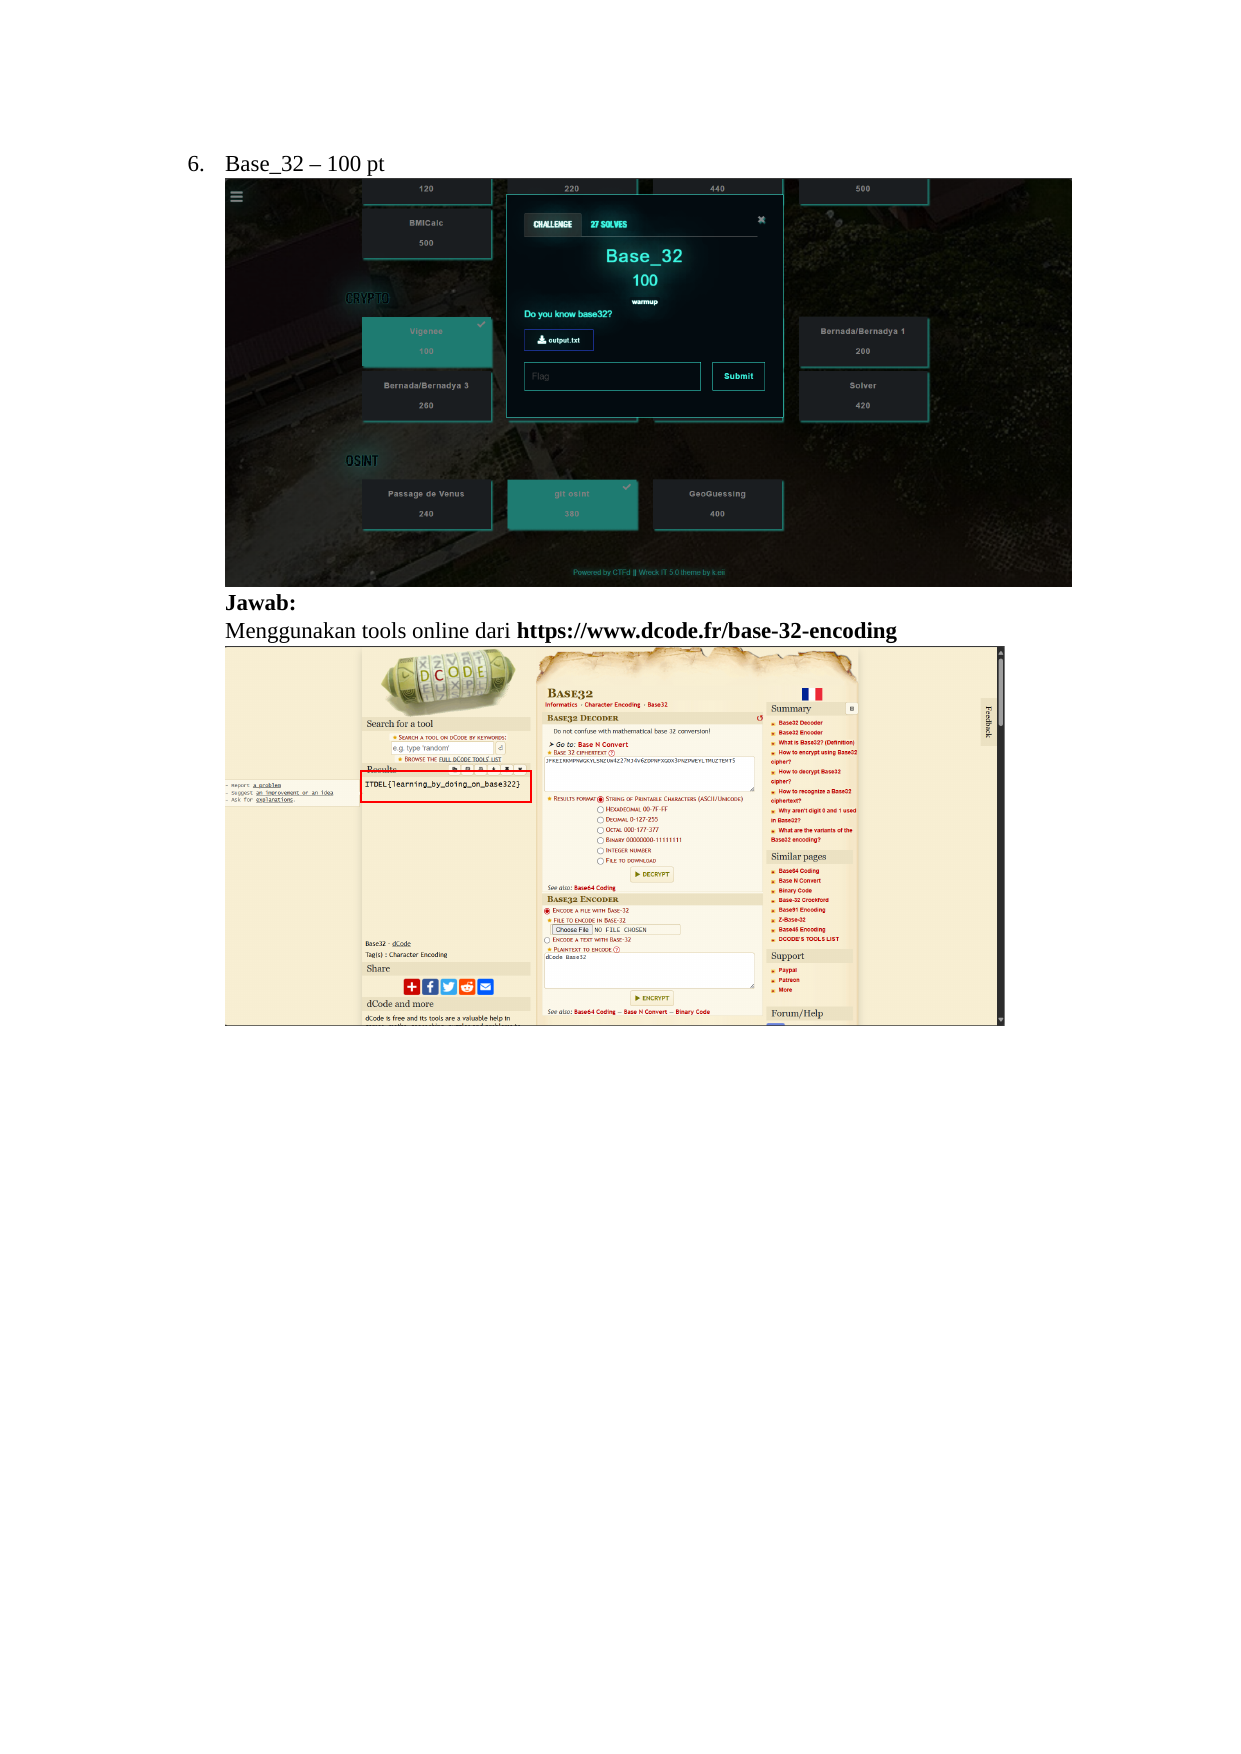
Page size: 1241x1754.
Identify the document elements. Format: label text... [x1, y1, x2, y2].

list Jawab: [225, 589, 1090, 616]
picture [225, 178, 1072, 587]
picture [225, 646, 1005, 1026]
list Base_32 – 100 pt [187, 150, 1090, 176]
list Menggunakan tools online dari https://www.dcode.fr/base-32-encoding [225, 618, 1090, 644]
